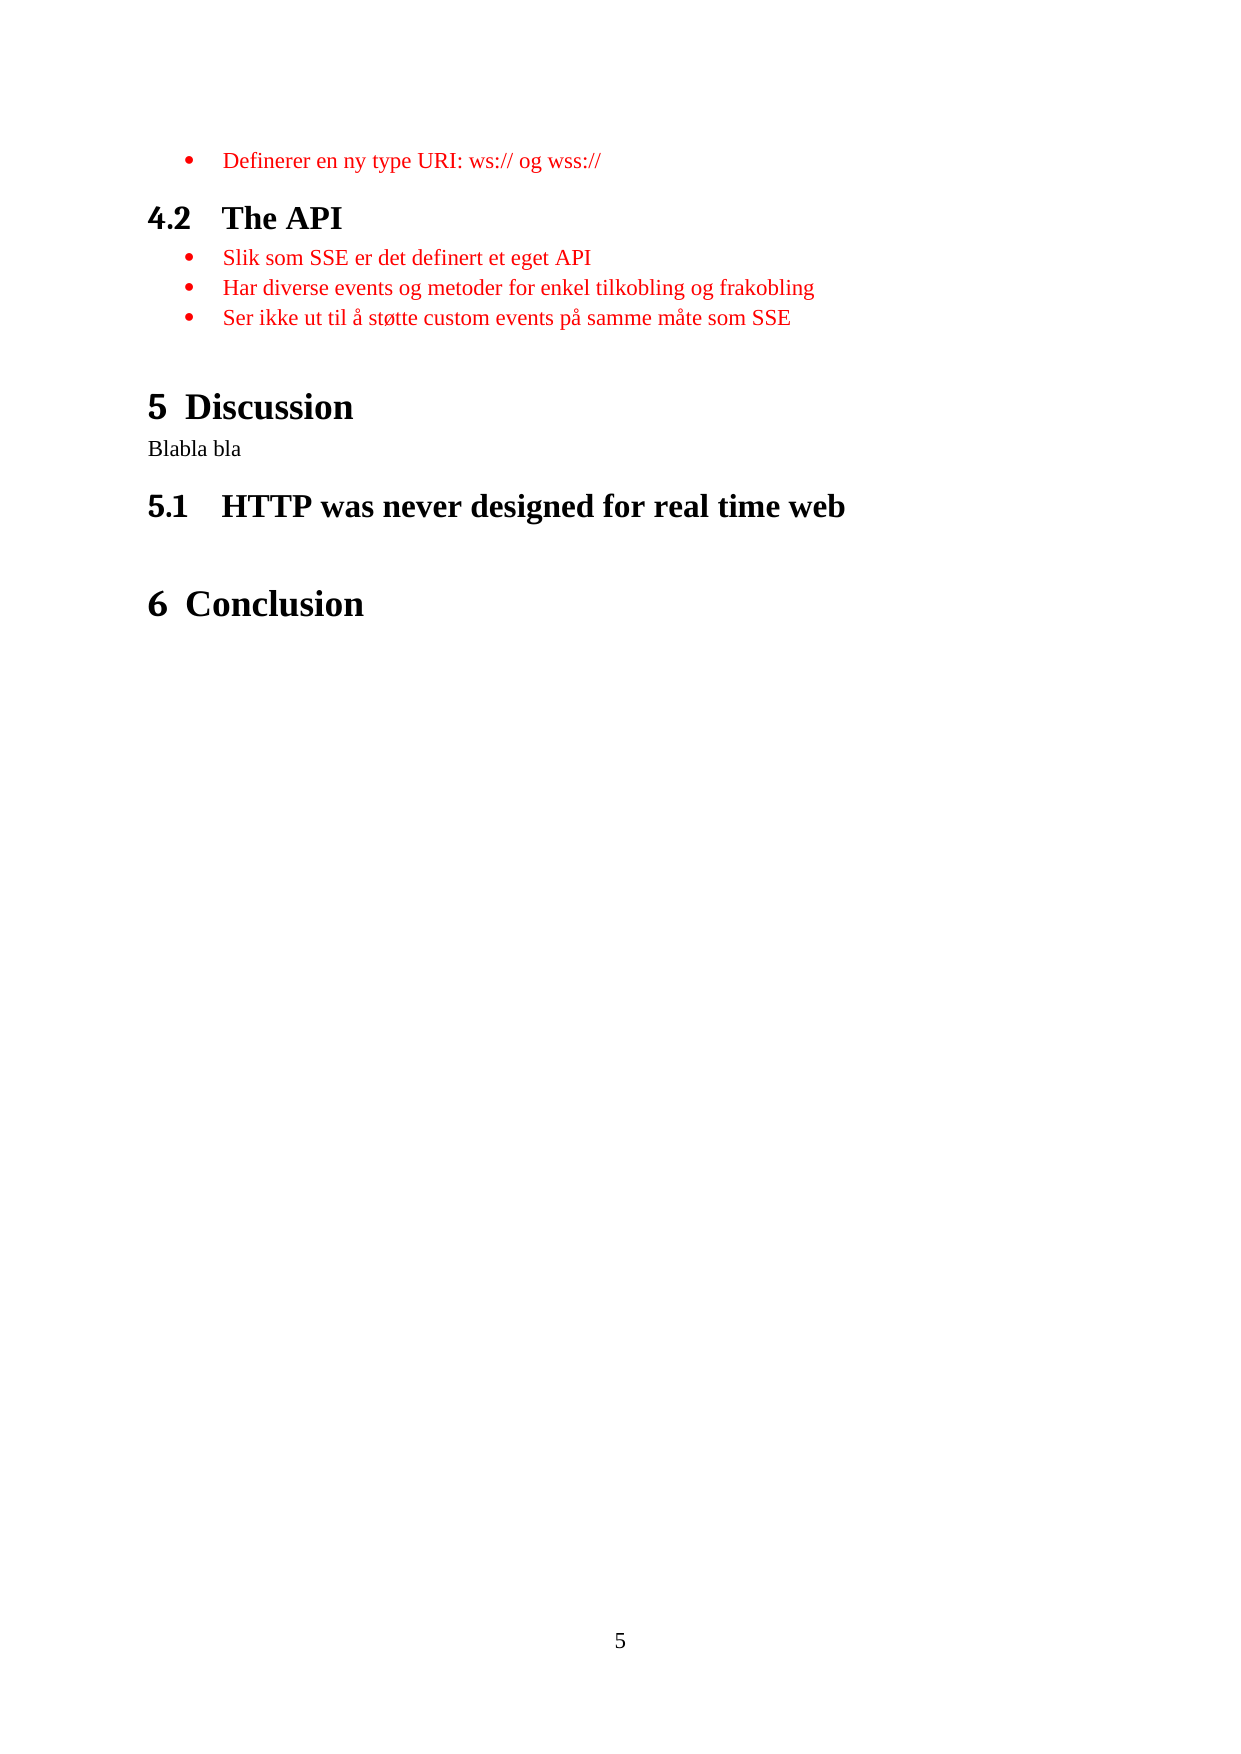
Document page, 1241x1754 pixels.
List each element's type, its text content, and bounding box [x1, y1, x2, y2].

list Definerer en ny type URI: ws:// og wss:// [185, 148, 1093, 174]
list Slik som SSE er det definert et eget API [185, 244, 1093, 270]
list Har diverse events og metoder for enkel tilkobling og frakobling [185, 274, 1093, 301]
subtitle Discussion [148, 384, 1093, 429]
text Blabla bla [148, 436, 1093, 462]
list Ser ikke ut til å støtte custom events på samme måte som SSE [185, 304, 1093, 331]
subtitle Conclusion [148, 582, 1093, 626]
subtitle The API [148, 199, 1093, 238]
subtitle HTTP was never designed for real time web [148, 487, 1093, 526]
